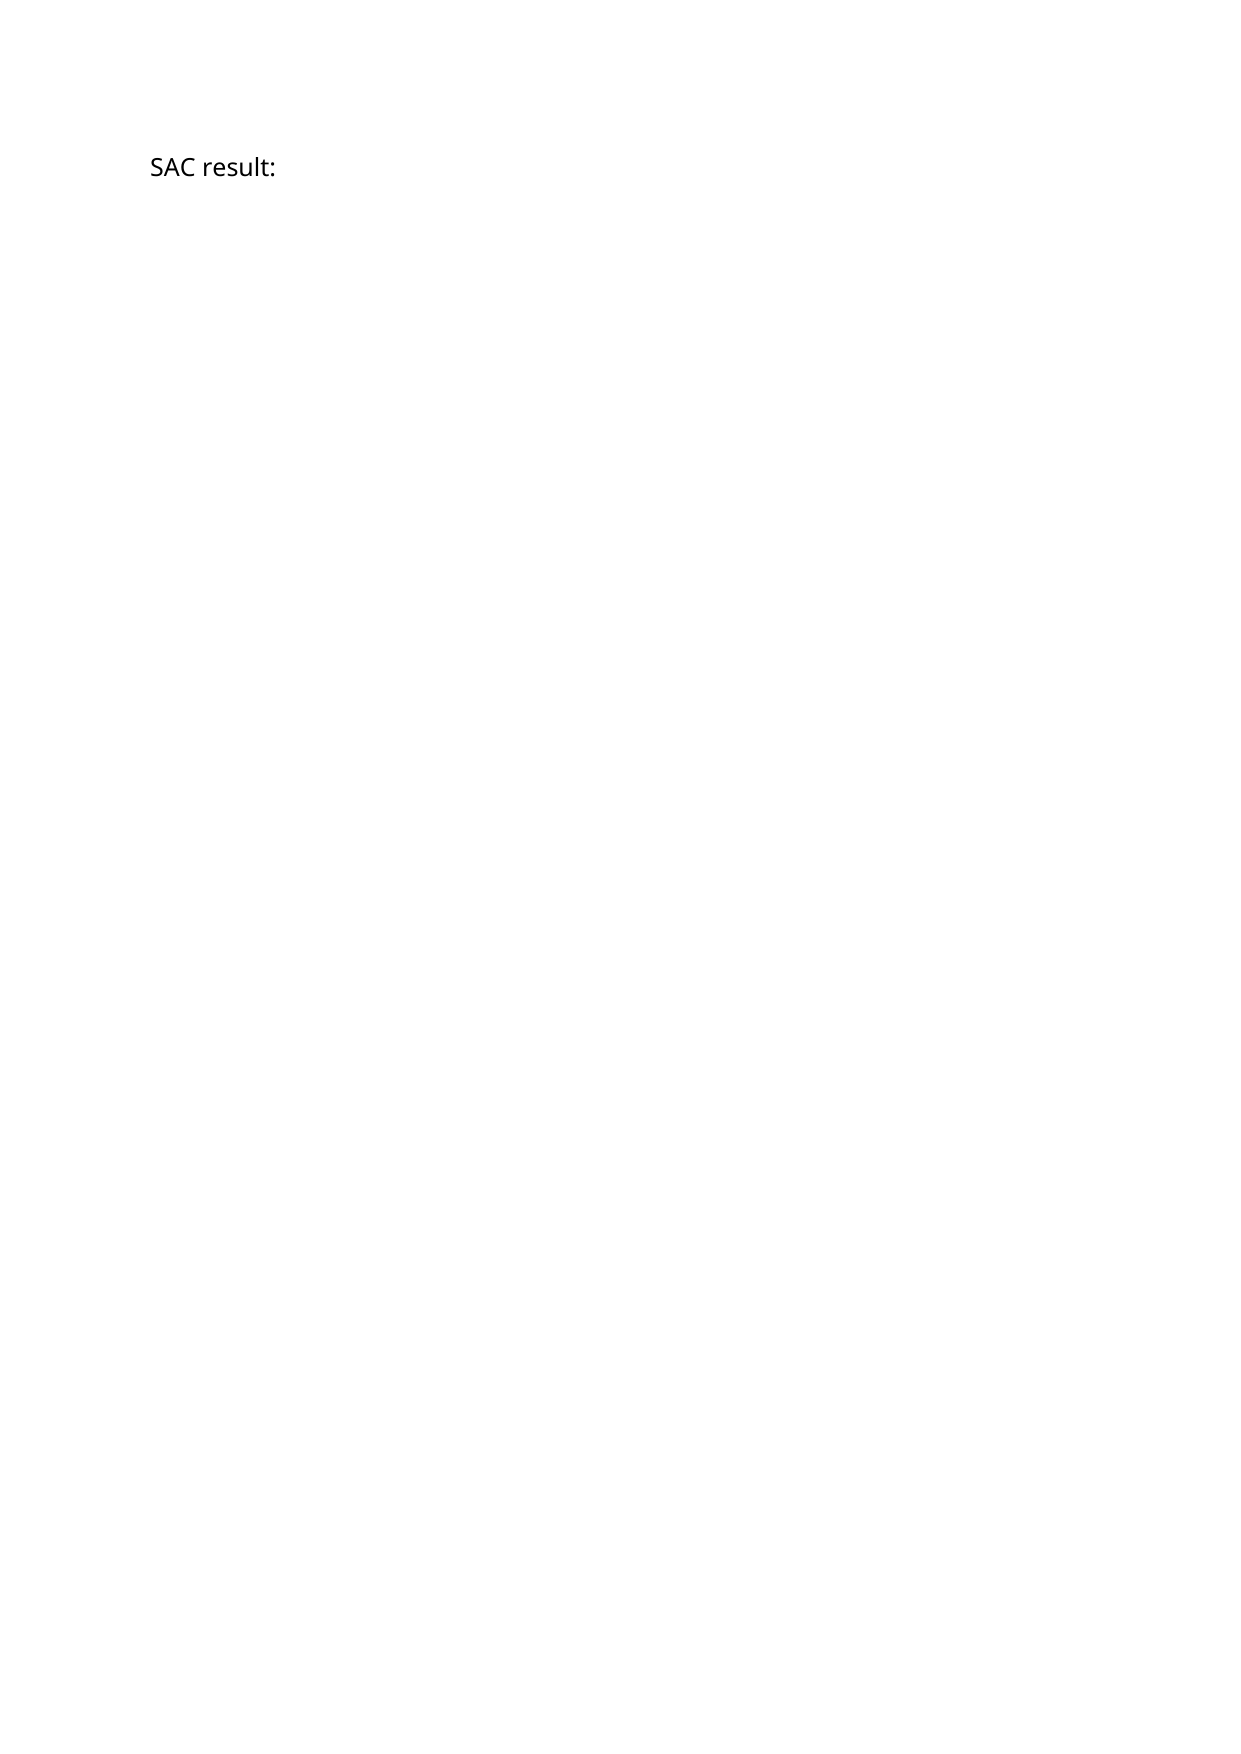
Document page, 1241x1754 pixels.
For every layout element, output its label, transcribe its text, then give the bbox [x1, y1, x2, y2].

text SAC result: [150, 150, 1090, 184]
